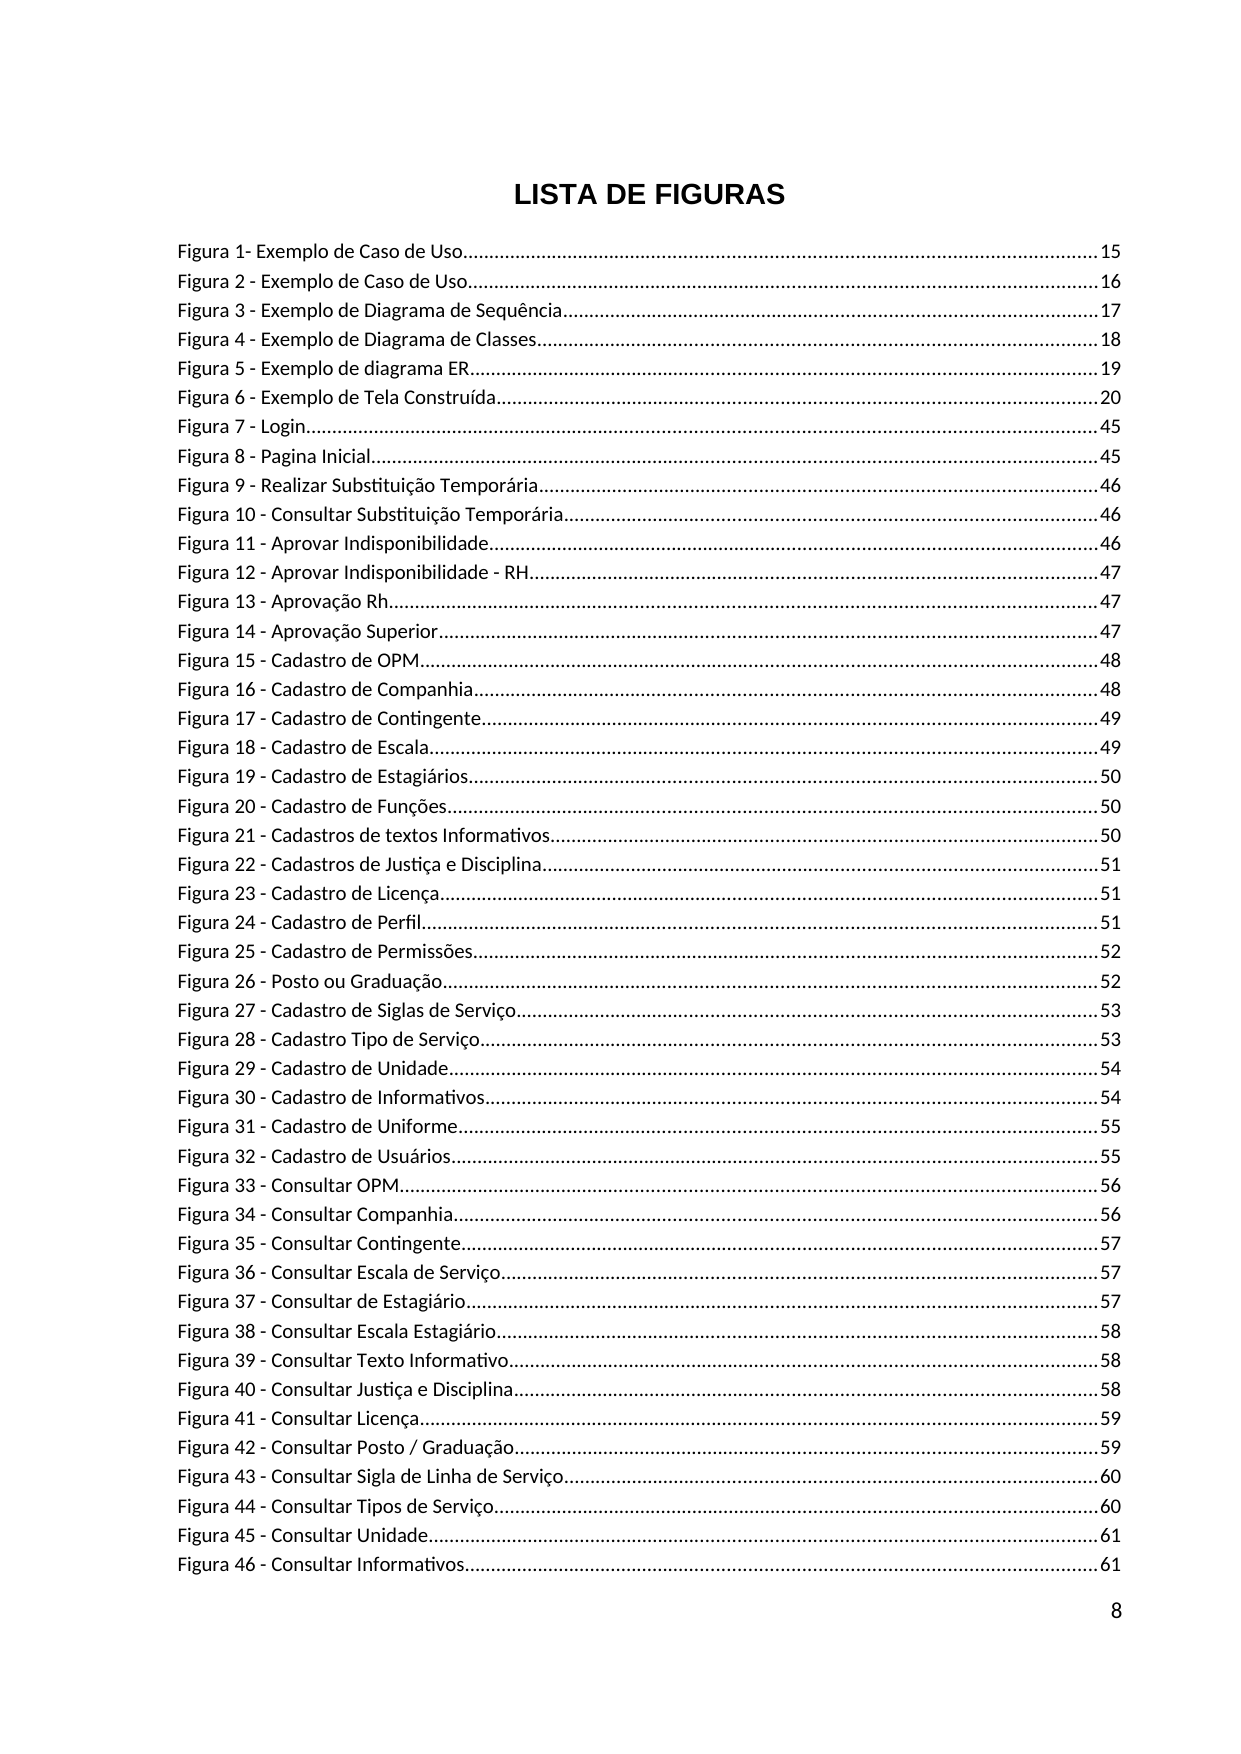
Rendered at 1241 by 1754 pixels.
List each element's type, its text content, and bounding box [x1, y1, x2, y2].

text Figura 29 - Cadastro de Unidade 54 [177, 1055, 1122, 1081]
text Figura 26 - Posto ou Graduação 52 [177, 968, 1122, 993]
text Figura 4 - Exemplo de Diagrama de Classes 18 [177, 326, 1122, 352]
text Figura 5 - Exemplo de diagrama ER 19 [177, 355, 1122, 381]
text Figura 23 - Cadastro de Licença 51 [177, 880, 1122, 906]
text Figura 13 - Aprovação Rh 47 [177, 589, 1122, 614]
text Figura 10 - Consultar Substituição Temporária 46 [177, 501, 1122, 527]
text Figura 32 - Cadastro de Usuários 55 [177, 1143, 1122, 1168]
text Figura 19 - Cadastro de Estagiários 50 [177, 764, 1122, 789]
text Figura 44 - Consultar Tipos de Serviço 60 [177, 1493, 1122, 1518]
text Figura 42 - Consultar Posto / Graduação 59 [177, 1434, 1122, 1460]
text Figura 2 - Exemplo de Caso de Uso 16 [177, 268, 1122, 293]
text Figura 31 - Cadastro de Uniforme 55 [177, 1114, 1122, 1139]
text Figura 8 - Pagina Inicial 45 [177, 443, 1122, 468]
text Figura 18 - Cadastro de Escala 49 [177, 734, 1122, 760]
text Figura 11 - Aprovar Indisponibilidade 46 [177, 530, 1122, 556]
text Figura 20 - Cadastro de Funções 50 [177, 793, 1122, 818]
text Figura 33 - Consultar OPM 56 [177, 1172, 1122, 1197]
text Figura 34 - Consultar Companhia 56 [177, 1201, 1122, 1227]
text Figura 40 - Consultar Justiça e Disciplina 58 [177, 1376, 1122, 1402]
text Figura 14 - Aprovação Superior 47 [177, 618, 1122, 643]
text Figura 38 - Consultar Escala Estagiário 58 [177, 1318, 1122, 1343]
text Figura 43 - Consultar Sigla de Linha de Serviço 60 [177, 1464, 1122, 1489]
text Figura 7 - Login 45 [177, 414, 1122, 439]
text Figura 3 - Exemplo de Diagrama de Sequência 17 [177, 297, 1122, 322]
text Figura 21 - Cadastros de textos Informativos 50 [177, 822, 1122, 847]
text Figura 46 - Consultar Informativos 61 [177, 1551, 1122, 1577]
text Figura 35 - Consultar Contingente 57 [177, 1230, 1122, 1256]
text Figura 17 - Cadastro de Contingente 49 [177, 705, 1122, 731]
text LISTA DE FIGURAS [177, 177, 1122, 211]
text Figura 39 - Consultar Texto Informativo 58 [177, 1347, 1122, 1372]
text Figura 16 - Cadastro de Companhia 48 [177, 676, 1122, 702]
text Figura 41 - Consultar Licença 59 [177, 1405, 1122, 1431]
text Figura 36 - Consultar Escala de Serviço 57 [177, 1259, 1122, 1285]
text Figura 15 - Cadastro de OPM 48 [177, 647, 1122, 672]
text Figura 37 - Consultar de Estagiário 57 [177, 1289, 1122, 1314]
text Figura 9 - Realizar Substituição Temporária 46 [177, 472, 1122, 497]
text Figura 1- Exemplo de Caso de Uso 15 [177, 239, 1122, 264]
text Figura 30 - Cadastro de Informativos 54 [177, 1084, 1122, 1110]
text Figura 22 - Cadastros de Justiça e Disciplina 51 [177, 851, 1122, 877]
text Figura 12 - Aprovar Indisponibilidade - RH 47 [177, 559, 1122, 585]
text Figura 6 - Exemplo de Tela Construída 20 [177, 384, 1122, 410]
text Figura 28 - Cadastro Tipo de Serviço 53 [177, 1026, 1122, 1052]
text Figura 25 - Cadastro de Permissões 52 [177, 939, 1122, 964]
text Figura 24 - Cadastro de Perfil 51 [177, 909, 1122, 935]
text Figura 27 - Cadastro de Siglas de Serviço 53 [177, 997, 1122, 1022]
text Figura 45 - Consultar Unidade 61 [177, 1522, 1122, 1547]
